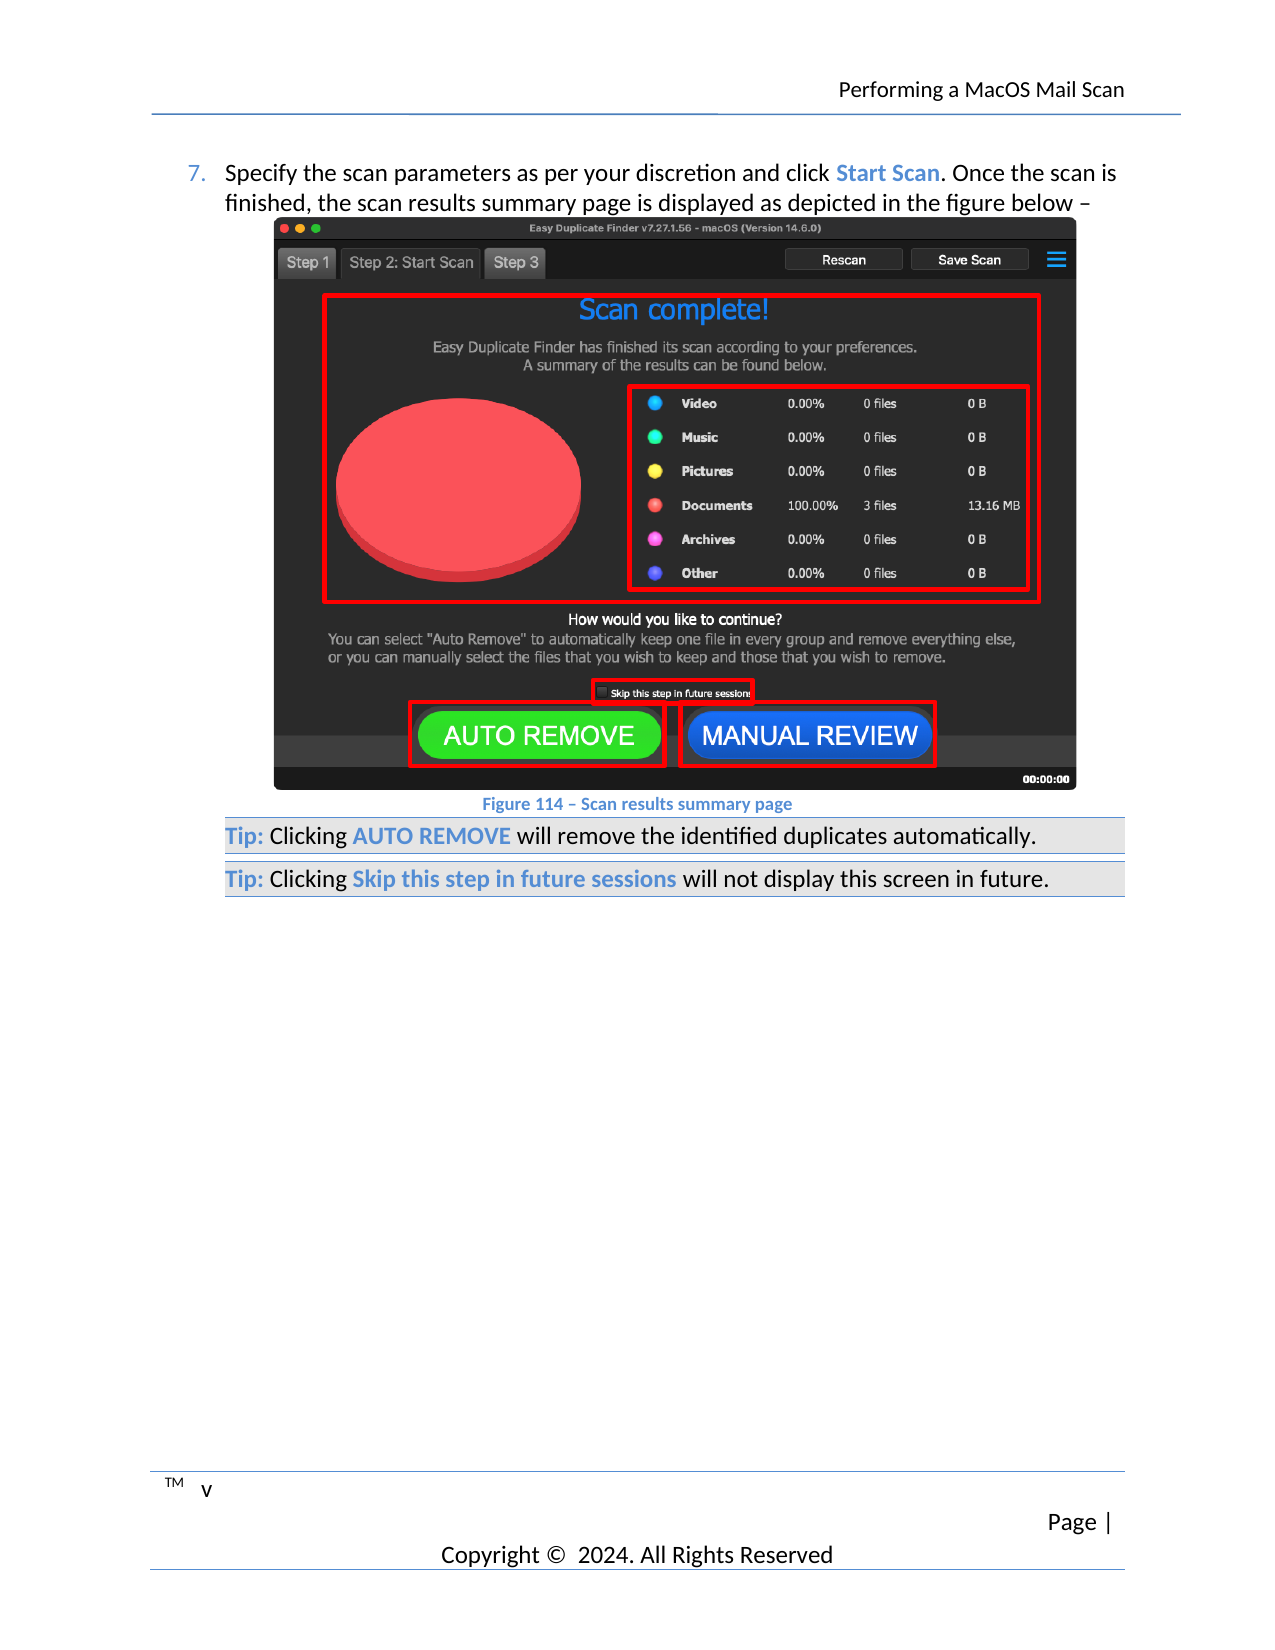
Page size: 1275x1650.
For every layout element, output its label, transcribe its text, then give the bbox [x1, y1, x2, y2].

text Tip: Clicking AUTO REMOVE will remove the identified duplicates automatically. [225, 818, 1125, 853]
picture [273, 217, 1077, 790]
text Tip: Clicking Skip this step in future sessions will not display this screen in future. [225, 862, 1125, 896]
list Specify the scan parameters as per your discretion and click Start Scan. Once the scan is finished, the scan results summary page is displayed as depicted in the figure below – [187, 157, 1125, 218]
